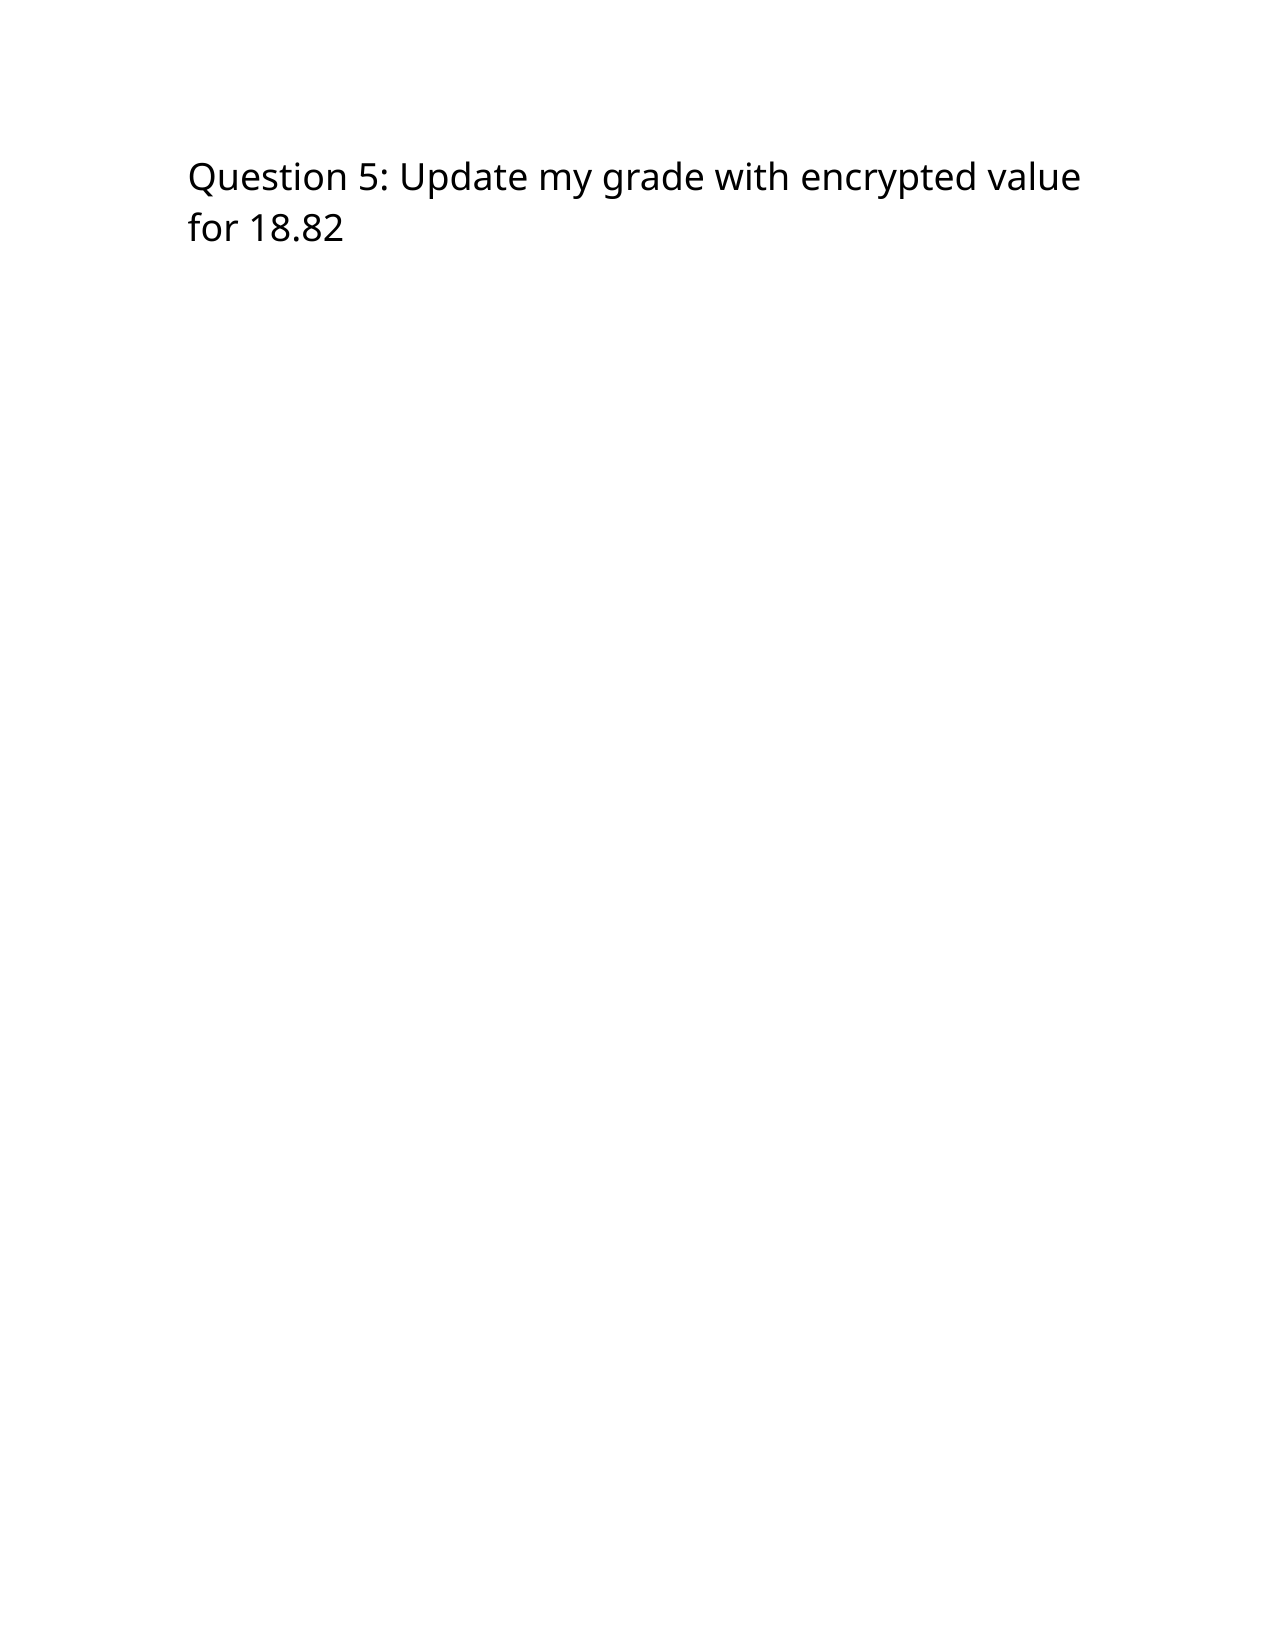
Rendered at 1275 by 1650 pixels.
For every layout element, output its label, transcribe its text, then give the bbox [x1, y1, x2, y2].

text Question 5: Update my grade with encrypted value for 18.82 [187, 150, 1125, 252]
